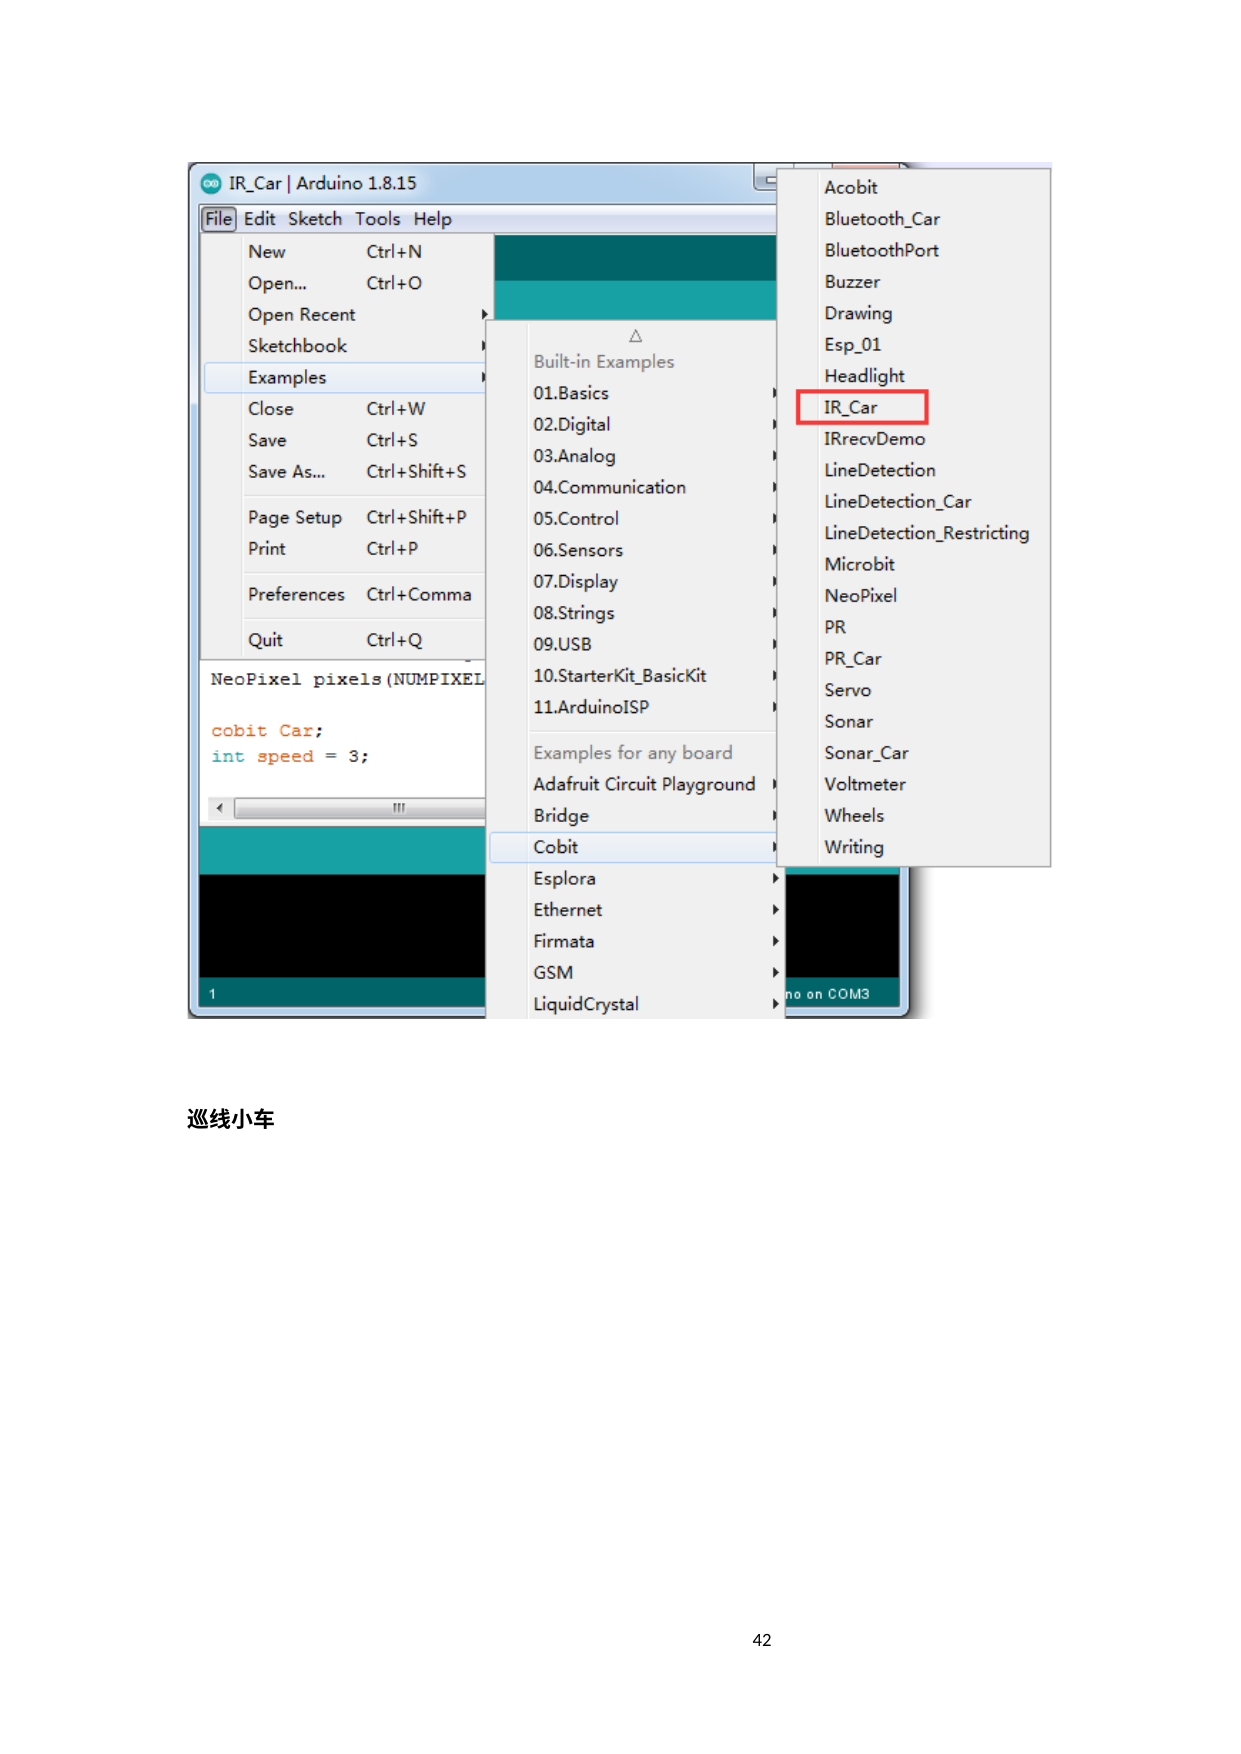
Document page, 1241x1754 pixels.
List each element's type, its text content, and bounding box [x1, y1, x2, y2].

subtitle 巡线小车 [187, 1101, 1053, 1134]
picture [187, 162, 1053, 1019]
